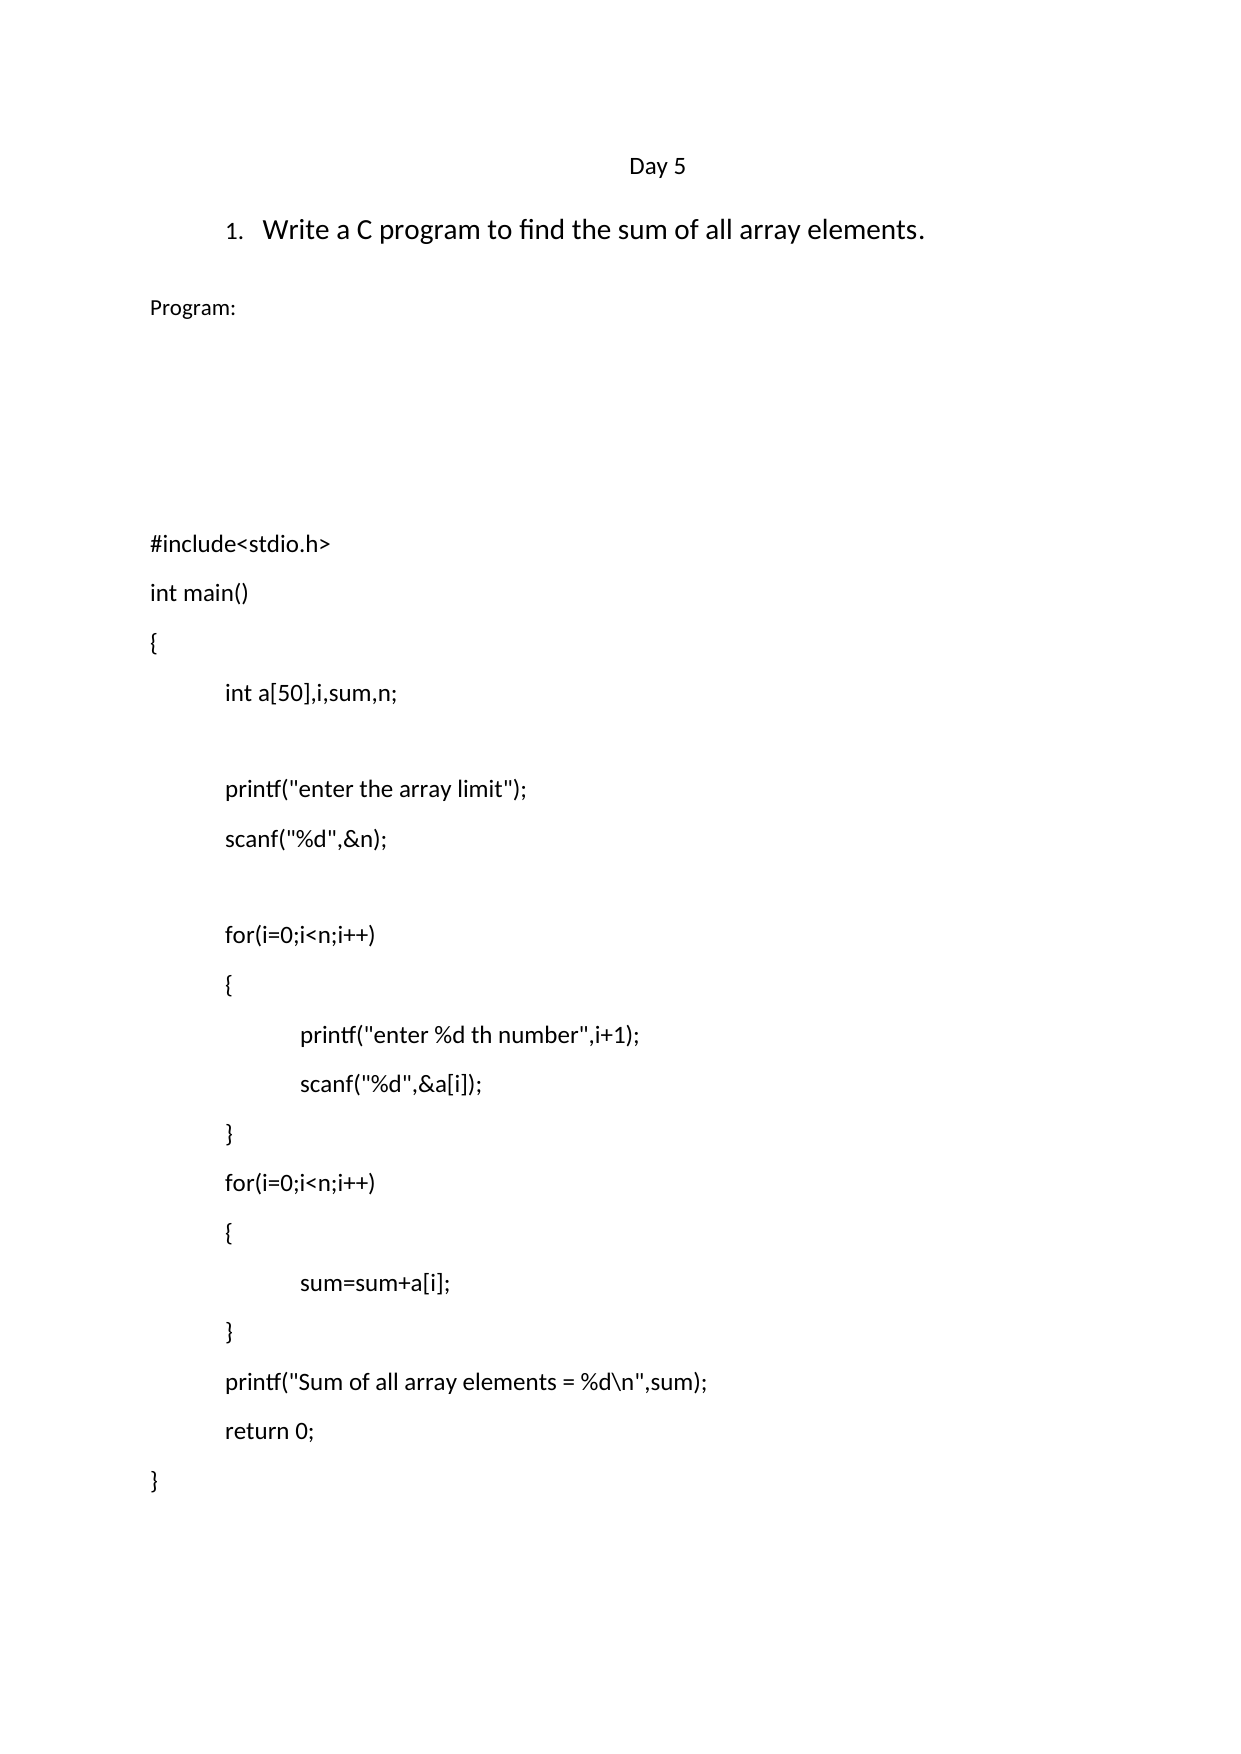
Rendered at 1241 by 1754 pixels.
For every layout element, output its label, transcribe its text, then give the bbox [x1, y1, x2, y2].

text { [150, 627, 1090, 658]
text printf("Sum of all array elements = %d\n",sum); [150, 1366, 1090, 1396]
text printf("enter %d th number",i+1); [150, 1019, 1090, 1049]
text { [150, 969, 1090, 1000]
text for(i=0;i<n;i++) [150, 919, 1090, 950]
text printf("enter the array limit"); [150, 773, 1090, 804]
text return 0; [150, 1415, 1090, 1446]
text Program: [150, 293, 1090, 322]
text } [150, 1465, 1090, 1496]
text int main() [150, 577, 1090, 608]
text } [150, 1118, 1090, 1148]
text { [150, 1217, 1090, 1248]
text sum=sum+a[i]; [150, 1267, 1090, 1297]
text for(i=0;i<n;i++) [150, 1167, 1090, 1198]
text } [150, 1316, 1090, 1347]
text #include<stdio.h> [150, 528, 1090, 558]
text scanf("%d",&a[i]); [150, 1068, 1090, 1099]
list Write a C program to find the sum of all array elements. [225, 211, 1090, 247]
text scanf("%d",&n); [150, 823, 1090, 853]
text int a[50],i,sum,n; [150, 677, 1090, 707]
text Day 5 [225, 150, 1090, 181]
